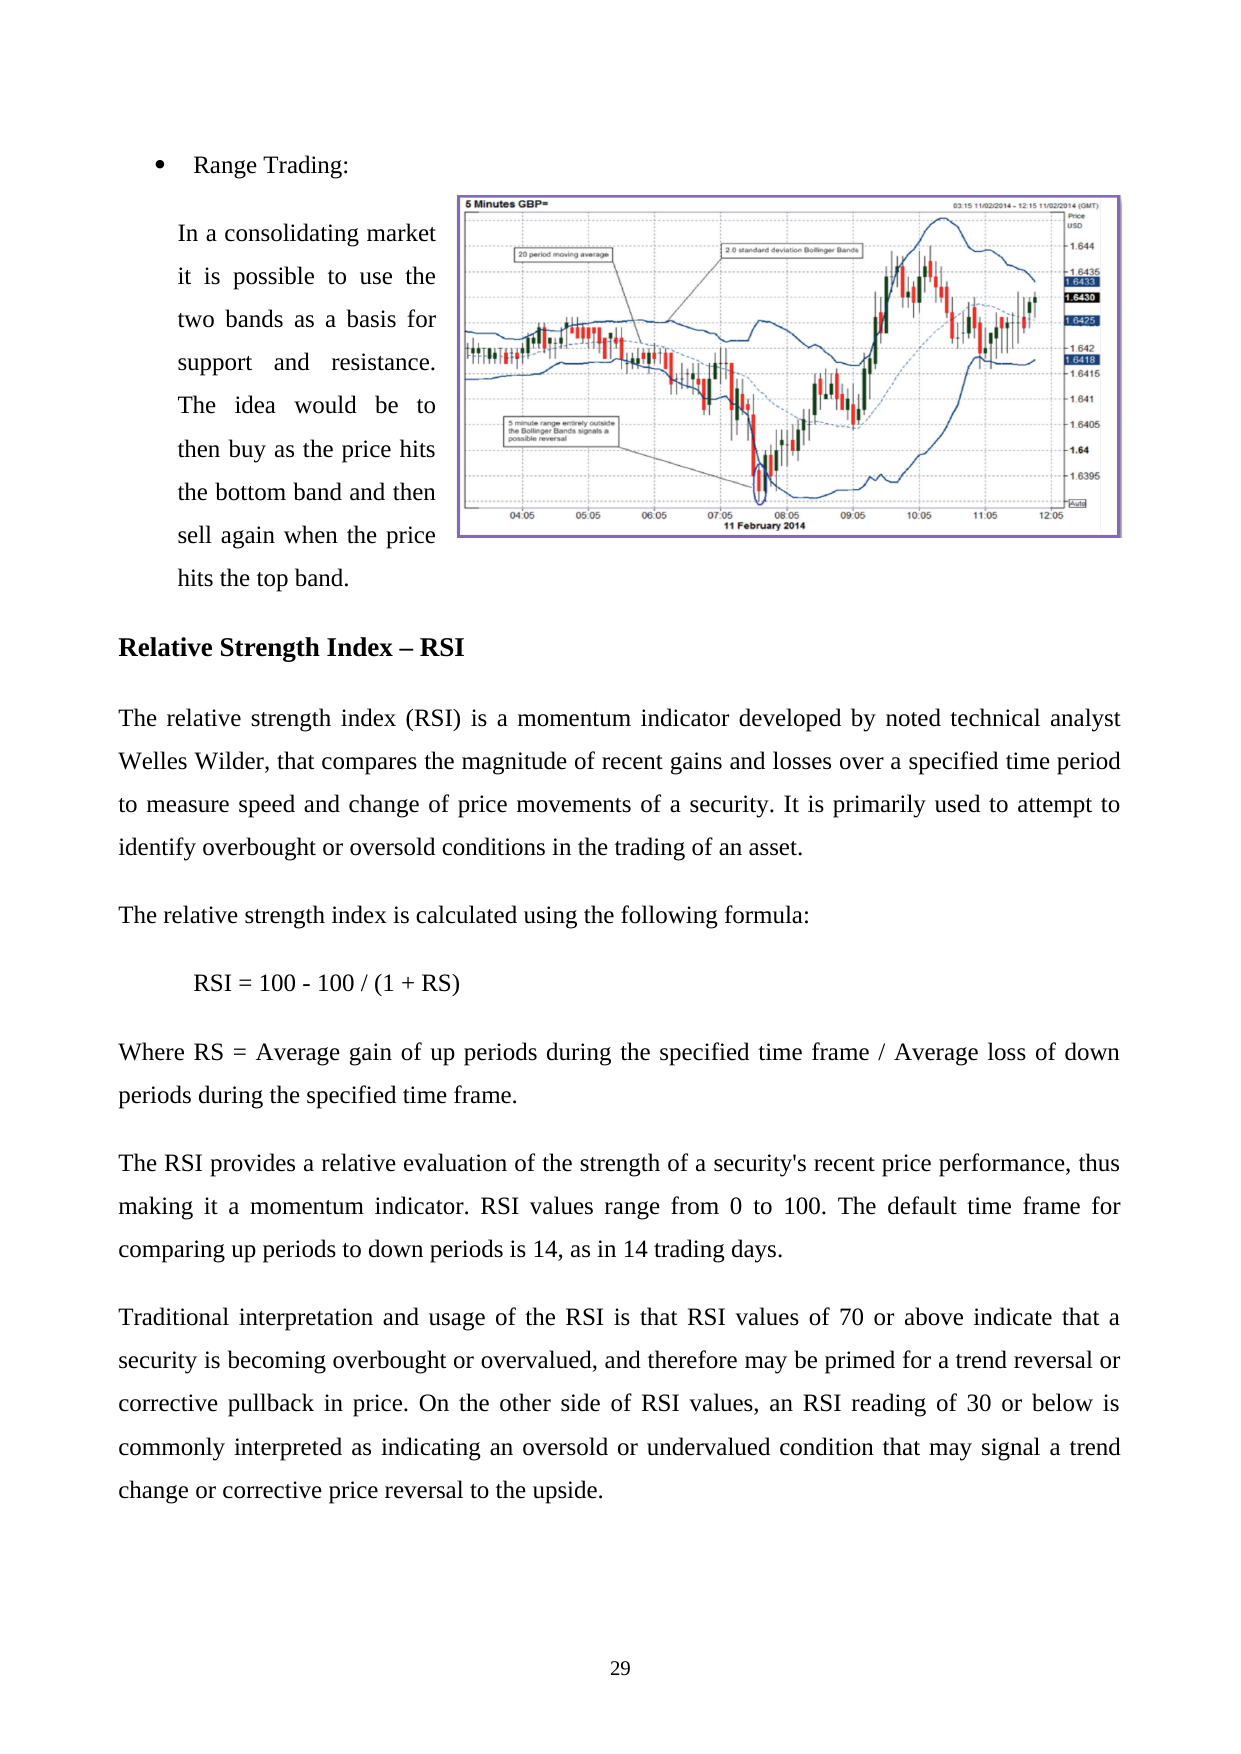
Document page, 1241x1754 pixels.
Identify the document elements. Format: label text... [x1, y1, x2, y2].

list Range Trading: [156, 150, 1122, 179]
text The relative strength index is calculated using the following formula: [118, 900, 1122, 929]
picture [455, 193, 1123, 538]
text RSI = 100 - 100 / (1 + RS) [118, 968, 1122, 997]
text The RSI provides a relative evaluation of the strength of a security's recent price performance, thus making it a momentum indicator. RSI values range from 0 to 100. The default time frame for comparing up periods to down periods is 14, as in 14 trading days. [118, 1148, 1122, 1263]
subtitle Relative Strength Index – RSI [118, 631, 1122, 662]
text Where RS = Average gain of up periods during the specified time frame / Average loss of down periods during the specified time frame. [118, 1037, 1122, 1108]
text The relative strength index (RSI) is a momentum indicator developed by noted technical analyst Welles Wilder, that compares the magnitude of recent gains and losses over a specified time period to measure speed and change of price movements of a security. It is primarily used to attempt to identify overbought or oversold conditions in the trading of an asset. [118, 703, 1122, 861]
text Traditional interpretation and usage of the RSI is that RSI values of 70 or above indicate that a security is becoming overbought or overvalued, and therefore may be primed for a trend reversal or corrective pullback in price. On the other side of RSI values, an RSI reading of 30 or below is commonly interpreted as indicating an oversold or undervalued condition that may signal a trend change or corrective price reversal to the upside. [118, 1302, 1122, 1503]
